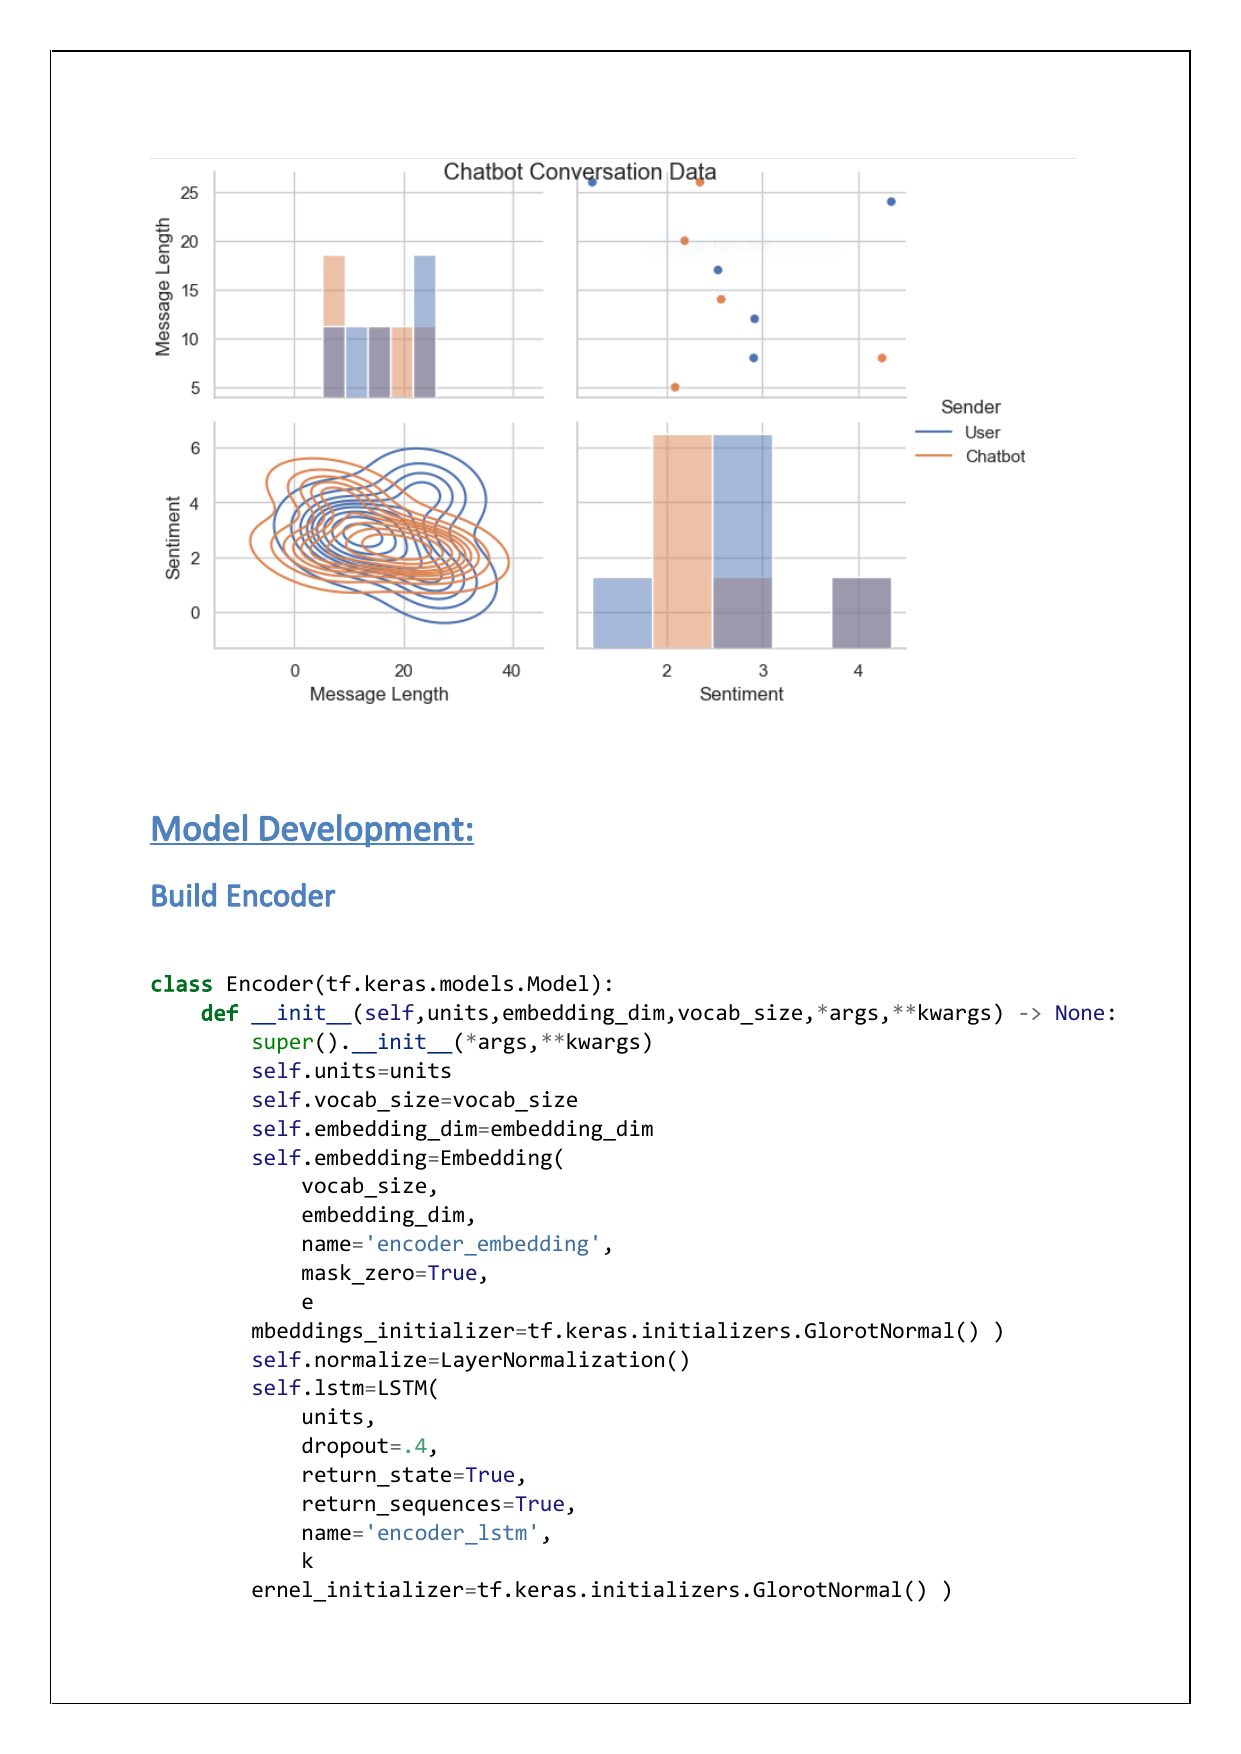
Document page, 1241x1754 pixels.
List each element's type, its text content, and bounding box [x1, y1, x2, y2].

text units, dropout=.4, [301, 1404, 453, 1460]
text kernel_initializer=tf.keras.initializers.GlorotNormal() ) [251, 1548, 1006, 1604]
text Build Encoder [150, 874, 1154, 914]
text class Encoder(tf.keras.models.Model): [150, 970, 1154, 997]
text vocab_size, embedding_dim, name='encoder_embedding', mask_zero=True, [301, 1173, 629, 1286]
text embeddings_initializer=tf.keras.initializers.GlorotNormal() ) [251, 1288, 1057, 1344]
picture [150, 157, 1076, 721]
text Model Development: [150, 804, 1154, 849]
text self.units=units self.vocab_size=vocab_size self.embedding_dim=embedding_dim self.embedding=Embedding( [251, 1057, 667, 1171]
text return_state=True, return_sequences=True, name='encoder_lstm', [301, 1462, 591, 1546]
text self.normalize=LayerNormalization() self.lstm=LSTM( [251, 1346, 704, 1402]
text def __init__(self,units,embedding_dim,vocab_size,*args,**kwargs) -> None: super().__init__(*args,**kwargs) [201, 999, 1133, 1055]
